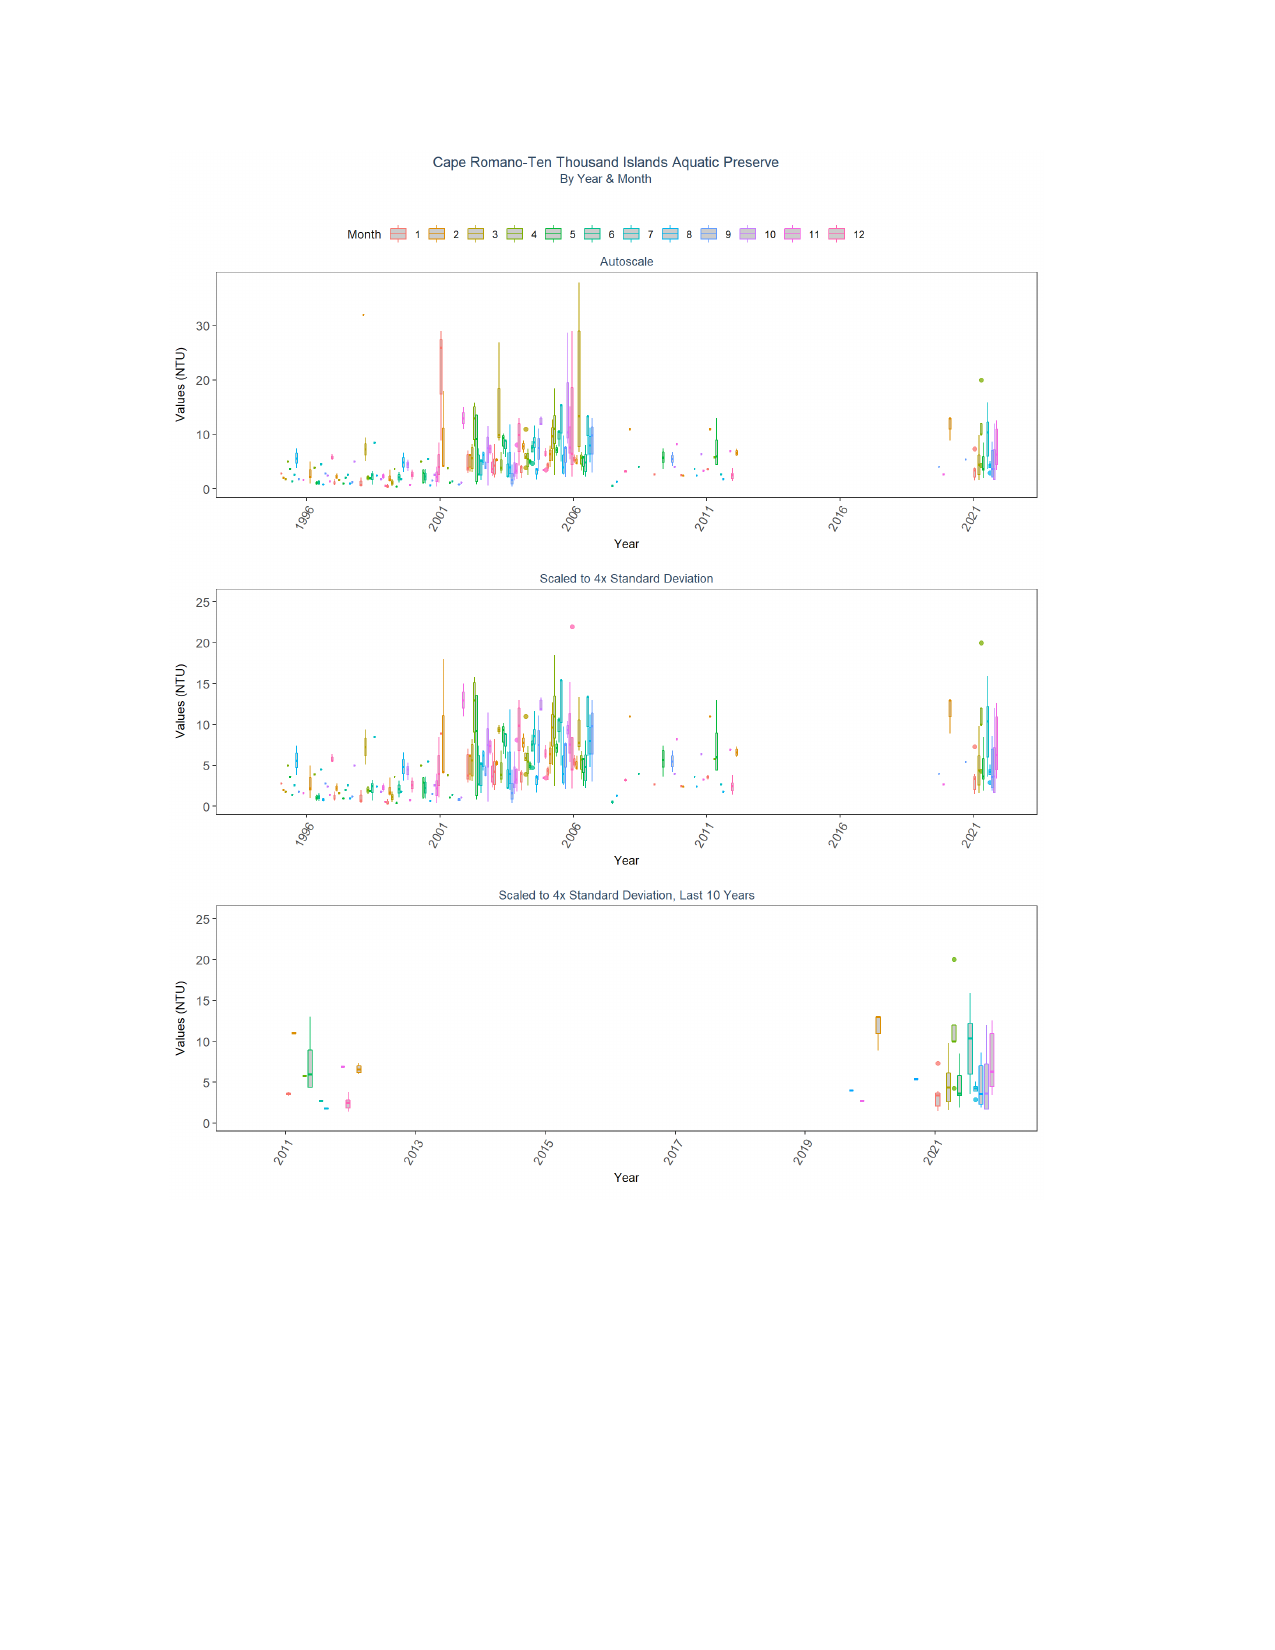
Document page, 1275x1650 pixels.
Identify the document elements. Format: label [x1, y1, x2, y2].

picture [168, 150, 1044, 1200]
